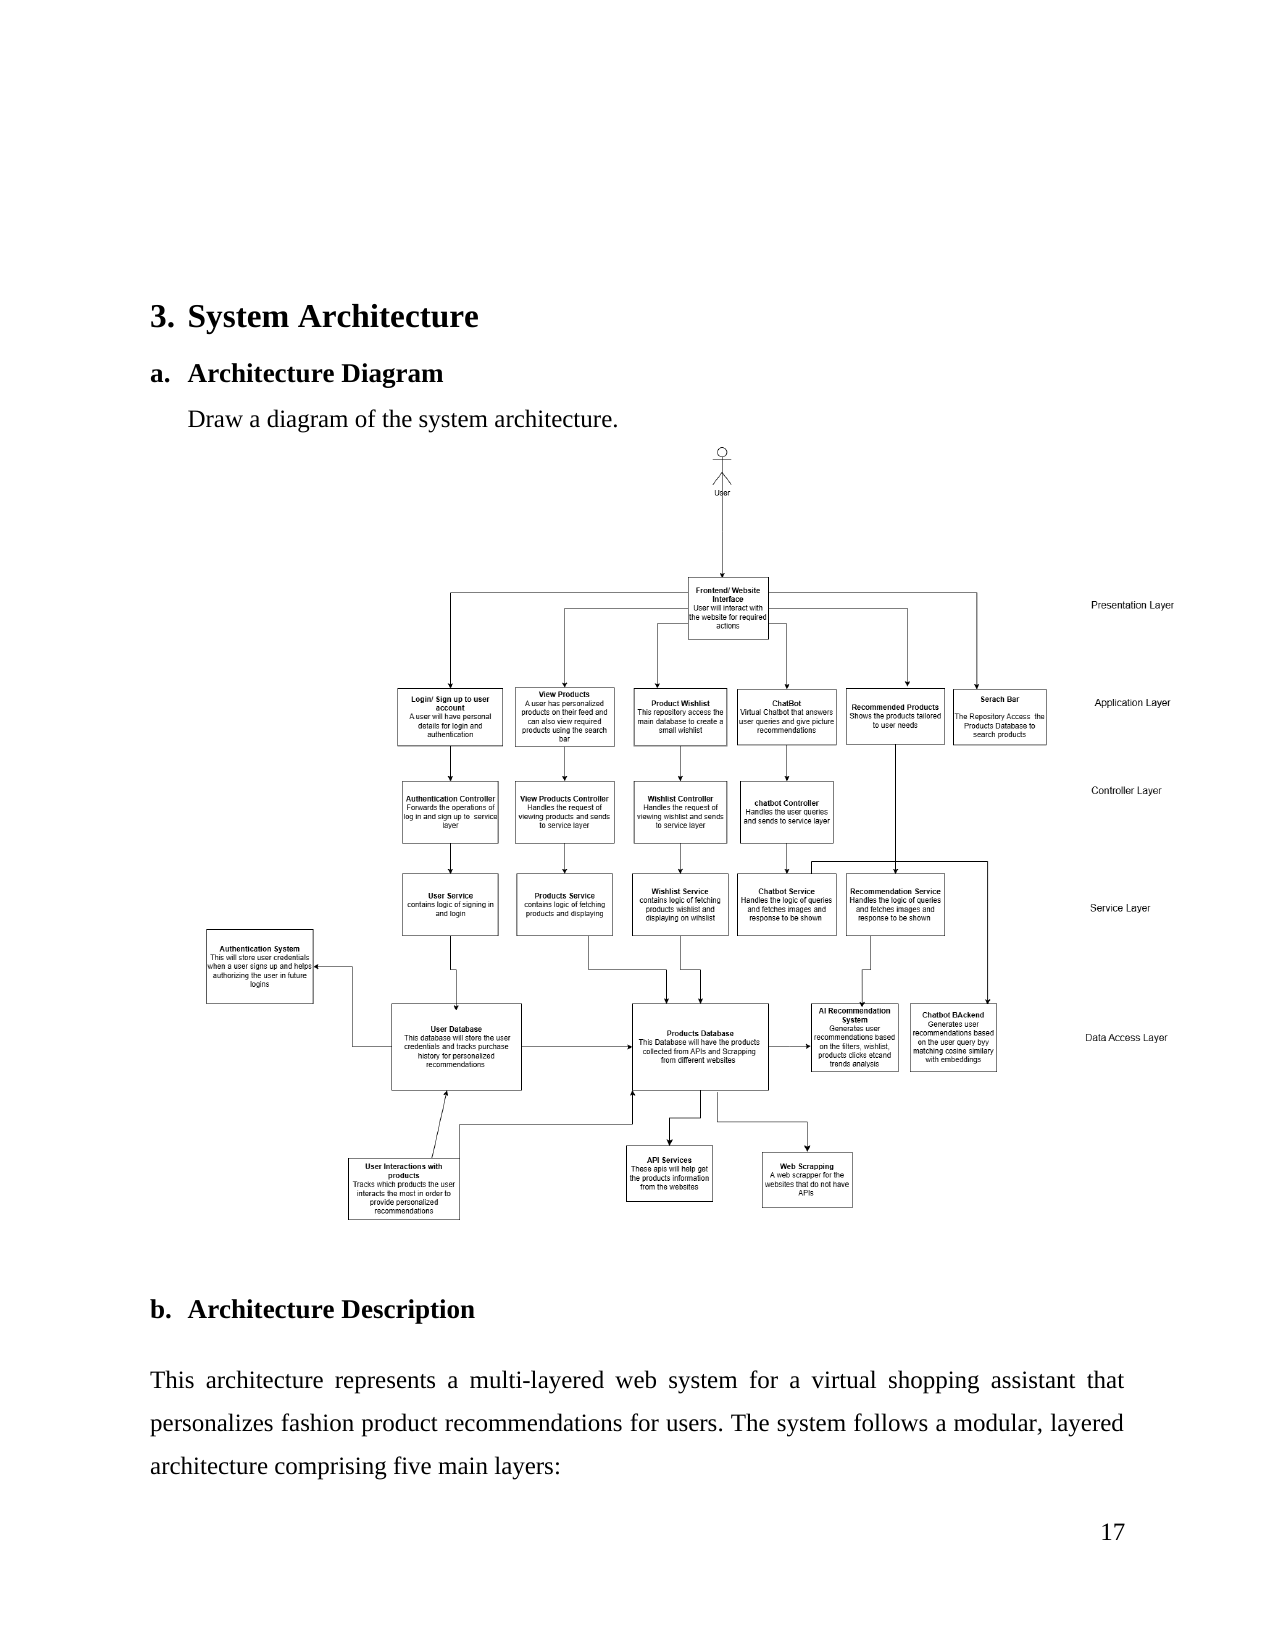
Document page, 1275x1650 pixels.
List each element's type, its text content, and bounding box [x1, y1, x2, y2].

list Draw a diagram of the system architecture. [187, 404, 1125, 433]
subtitle System Architecture [150, 296, 1125, 334]
text This architecture represents a multi-layered web system for a virtual shopping assistant that personalizes fashion product recommendations for users. The system follows a modular, layered architecture comprising five main layers: [150, 1365, 1125, 1480]
subtitle Architecture Diagram [150, 358, 1125, 389]
subtitle Architecture Description [150, 1293, 1125, 1324]
